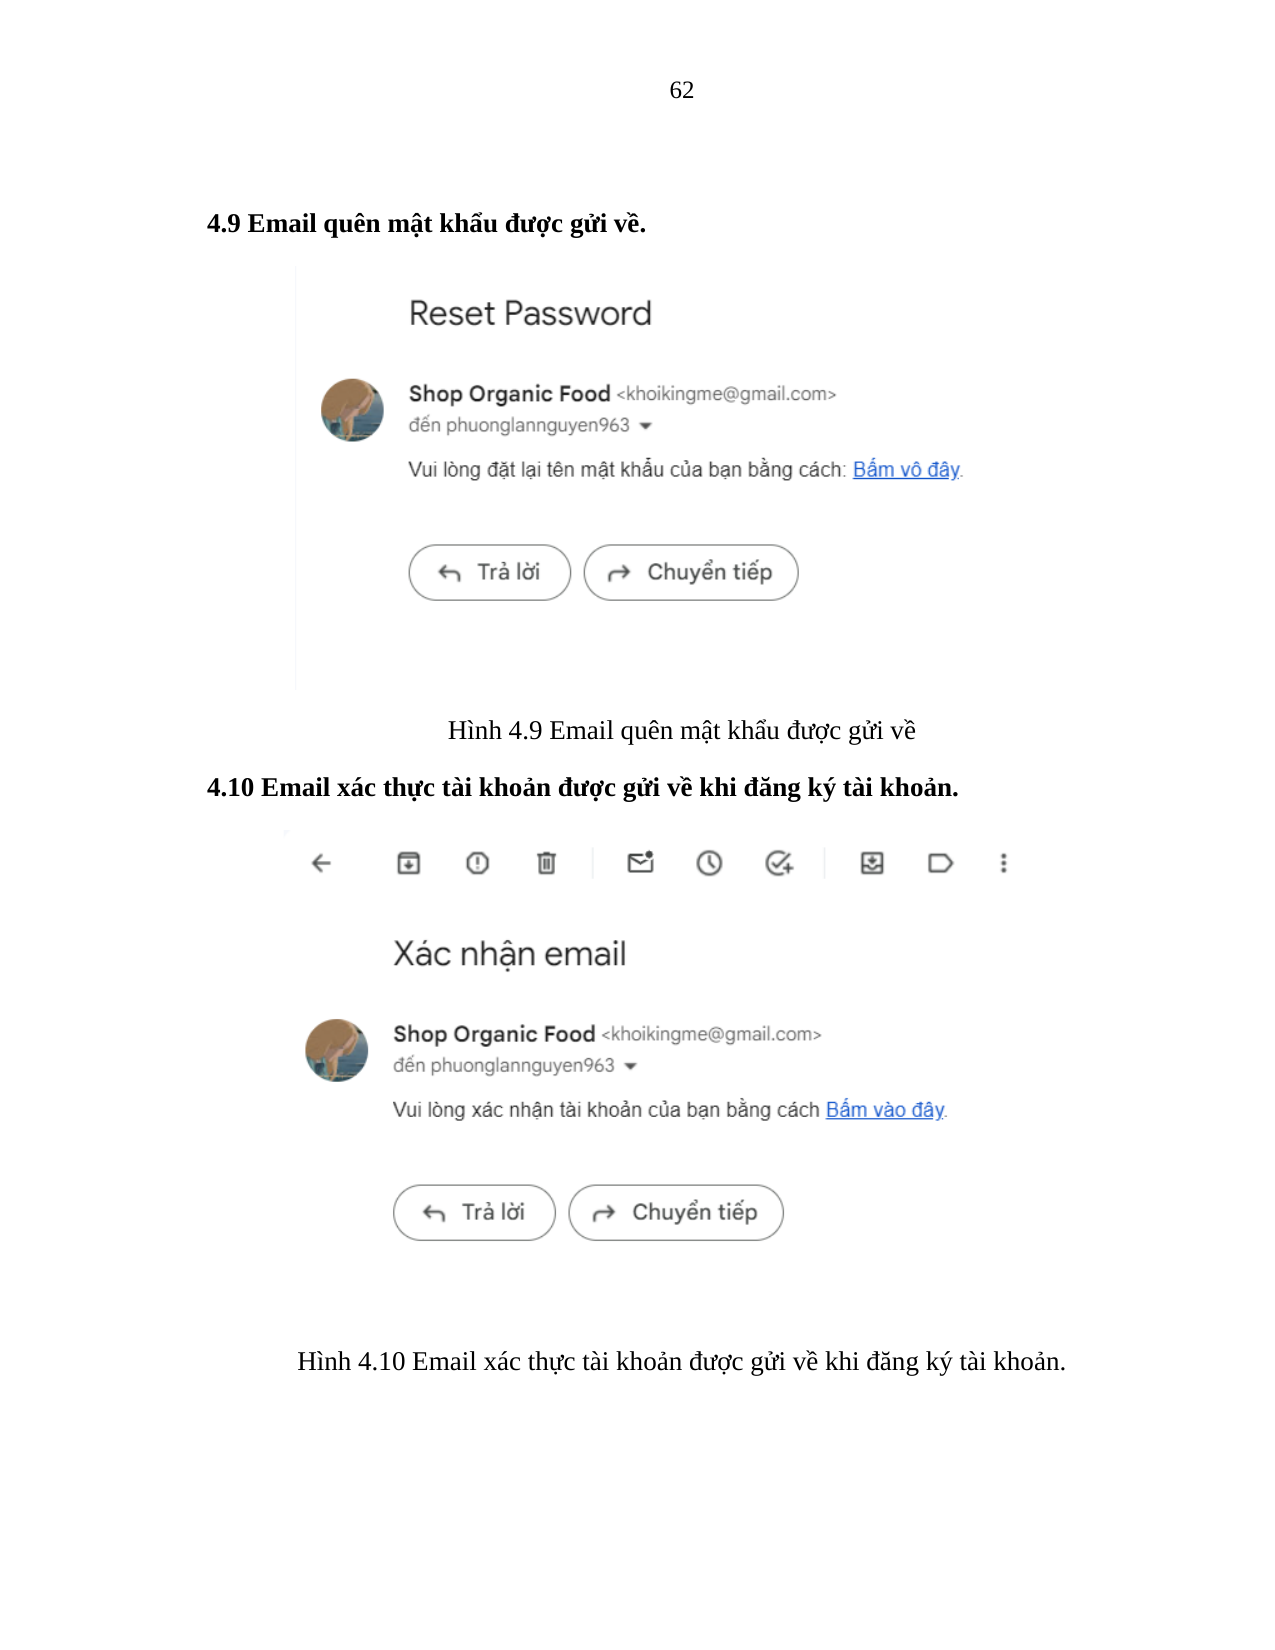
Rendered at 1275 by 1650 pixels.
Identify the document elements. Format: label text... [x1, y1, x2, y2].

text Hình 4.9 Email quên mật khẩu được gửi về [207, 714, 1157, 745]
picture [283, 830, 1080, 1320]
text Hình 4.10 Email xác thực tài khoản được gửi về khi đăng ký tài khoản. [207, 1344, 1157, 1376]
subtitle 4.9 Email quên mật khẩu được gửi về. [207, 207, 1157, 238]
subtitle 4.10 Email xác thực tài khoản được gửi về khi đăng ký tài khoản. [207, 771, 1157, 802]
picture [295, 266, 1069, 690]
